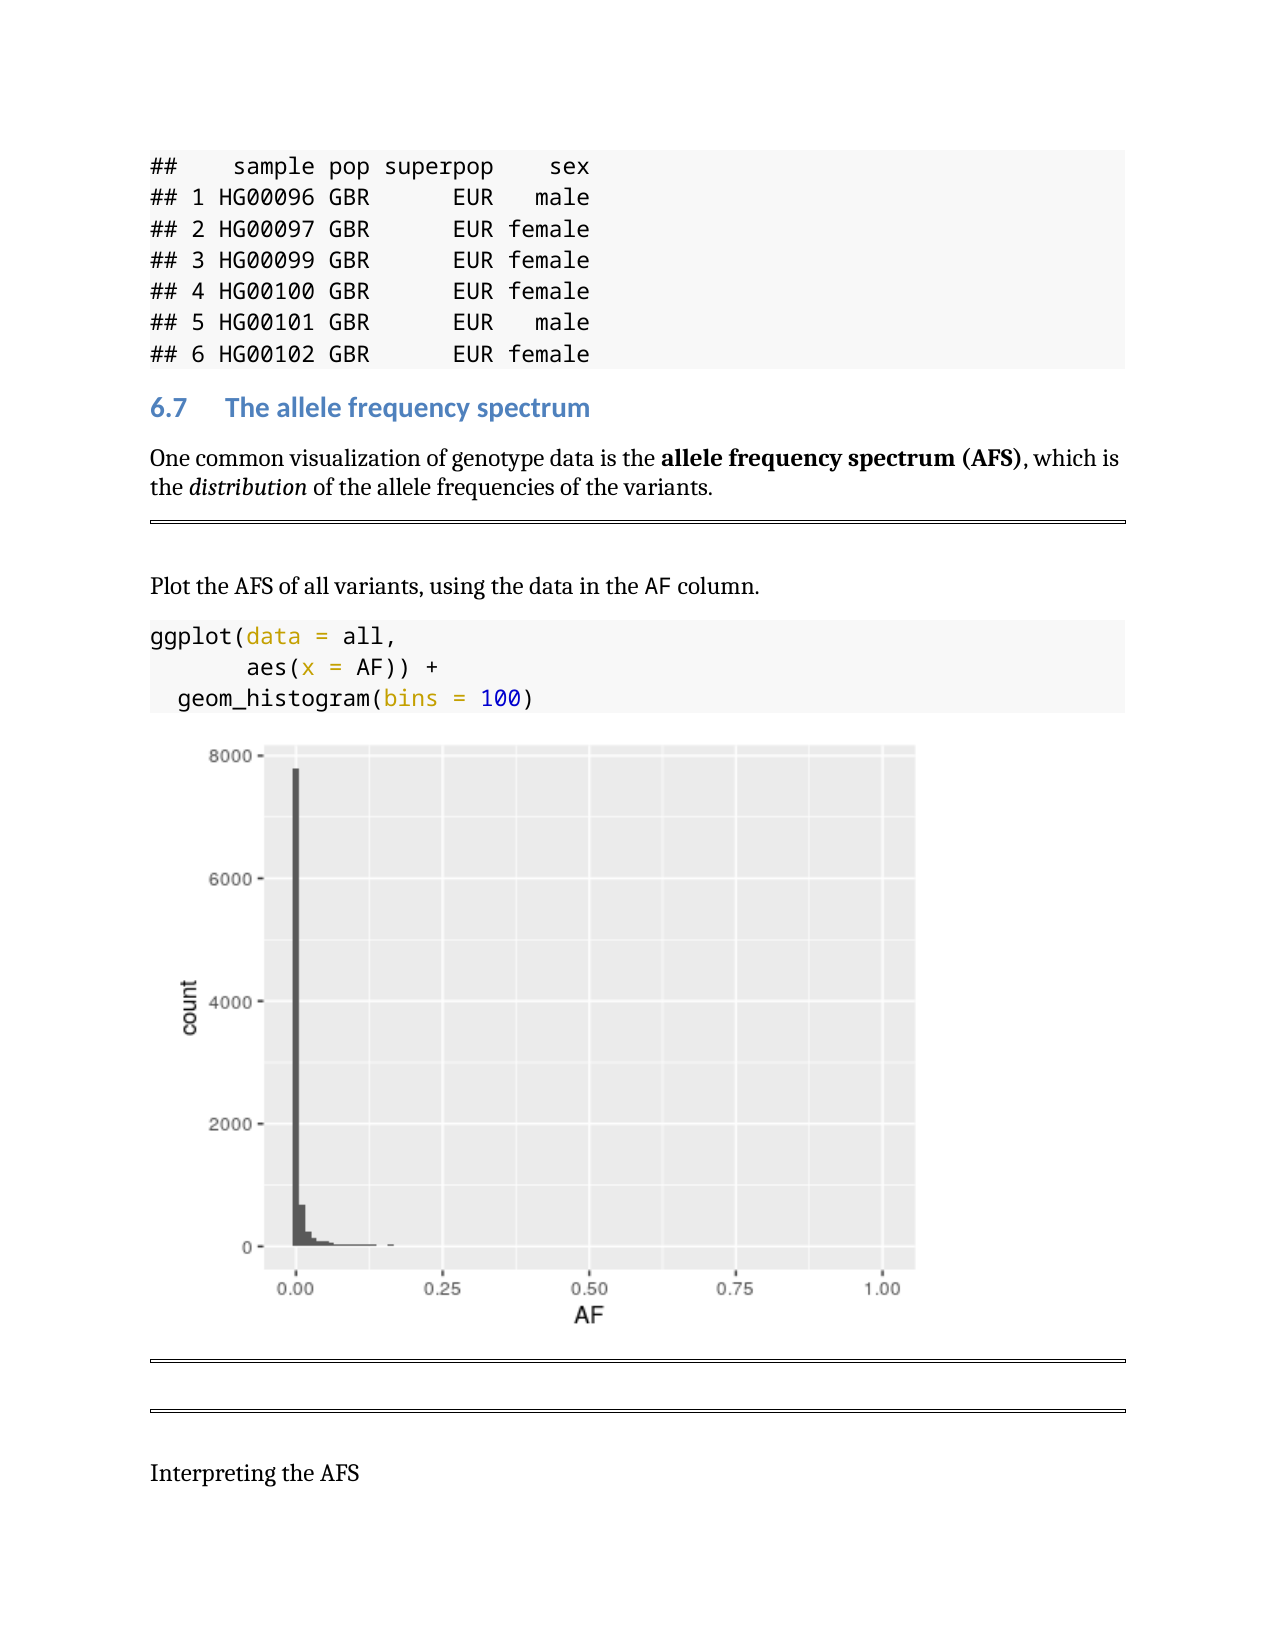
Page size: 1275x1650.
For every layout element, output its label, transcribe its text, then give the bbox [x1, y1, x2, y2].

picture [168, 734, 927, 1341]
subtitle 6.7 The allele frequency spectrum [150, 389, 1125, 425]
text Plot the AFS of all variants, using the data in the AF column. [150, 570, 1125, 601]
text One common visualization of genotype data is the allele frequency spectrum (AFS), which is the distribution of the allele frequencies of the variants. [150, 444, 1125, 501]
text ggplot(data = all, aes(x = AF)) + geom_histogram(bins = 100) [397, 620, 1125, 713]
text ## sample pop superpop sex ## 1 HG00096 GBR EUR male ## 2 HG00097 GBR EUR female ## 3 HG00099 GBR EUR female ## 4 HG00100 GBR EUR female ## 5 HG00101 GBR EUR male ## 6 HG00102 GBR EUR female [150, 150, 1125, 369]
text Interpreting the AFS [150, 1459, 1125, 1487]
